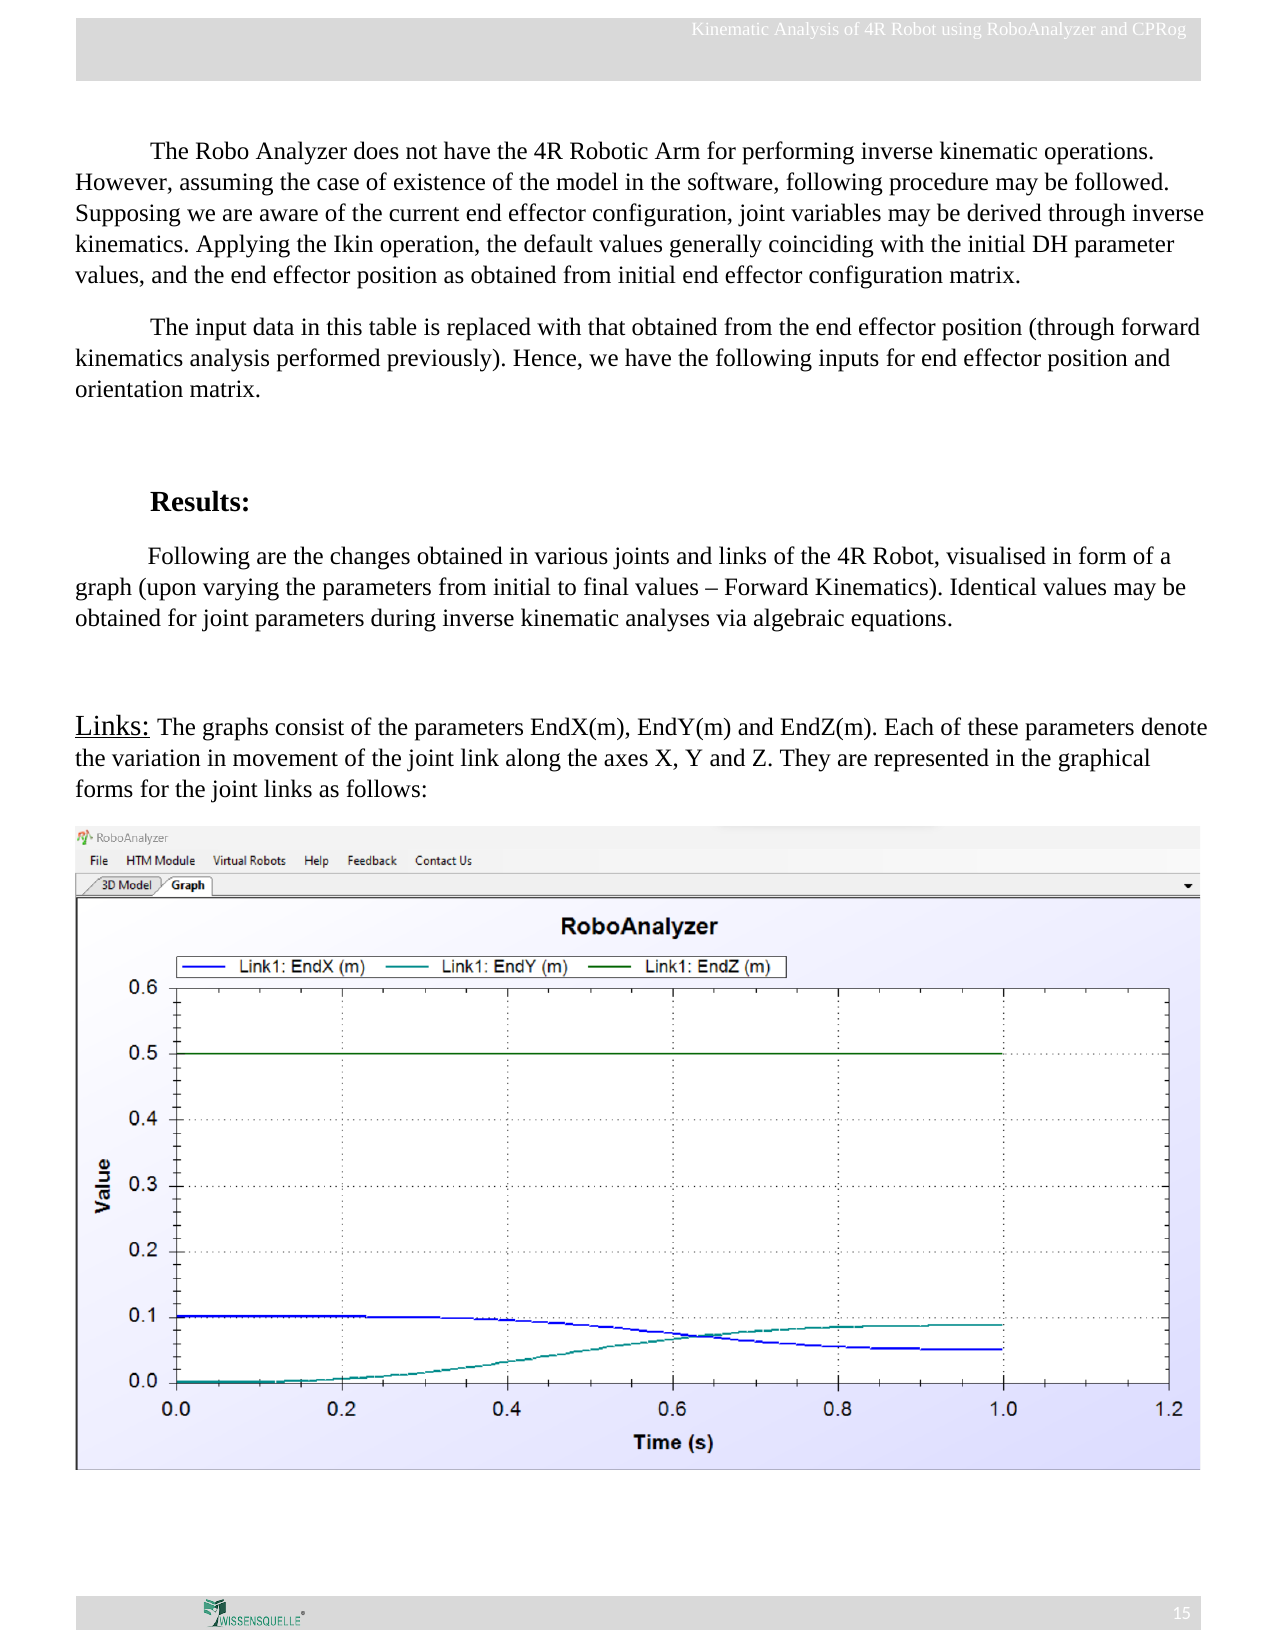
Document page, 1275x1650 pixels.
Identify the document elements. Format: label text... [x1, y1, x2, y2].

text The input data in this table is replaced with that obtained from the end effector position (through forward kinematics analysis performed previously). Hence, we have the following inputs for end effector position and orientation matrix. [75, 312, 1211, 403]
text Results: [75, 484, 1211, 517]
text Links: The graphs consist of the parameters EndX(m), EndY(m) and EndZ(m). Each of these parameters denote the variation in movement of the joint link along the axes X, Y and Z. They are represented in the graphical forms for the joint links as follows: [75, 708, 1211, 803]
picture [200, 1595, 307, 1630]
text Following are the changes obtained in various joints and links of the 4R Robot, visualised in form of a graph (upon varying the parameters from initial to final values – Forward Kinematics). Identical values may be obtained for joint parameters during inverse kinematic analyses via algebraic equations. [75, 541, 1211, 632]
picture [75, 826, 1200, 1470]
text The Robo Analyzer does not have the 4R Robotic Arm for performing inverse kinematic operations. However, assuming the case of existence of the model in the software, following procedure may be followed. Supposing we are aware of the current end effector configuration, joint variables may be derived through inverse kinematics. Applying the Ikin operation, the default values generally coinciding with the initial DH parameter values, and the end effector position as obtained from initial end effector configuration matrix. [75, 136, 1211, 289]
